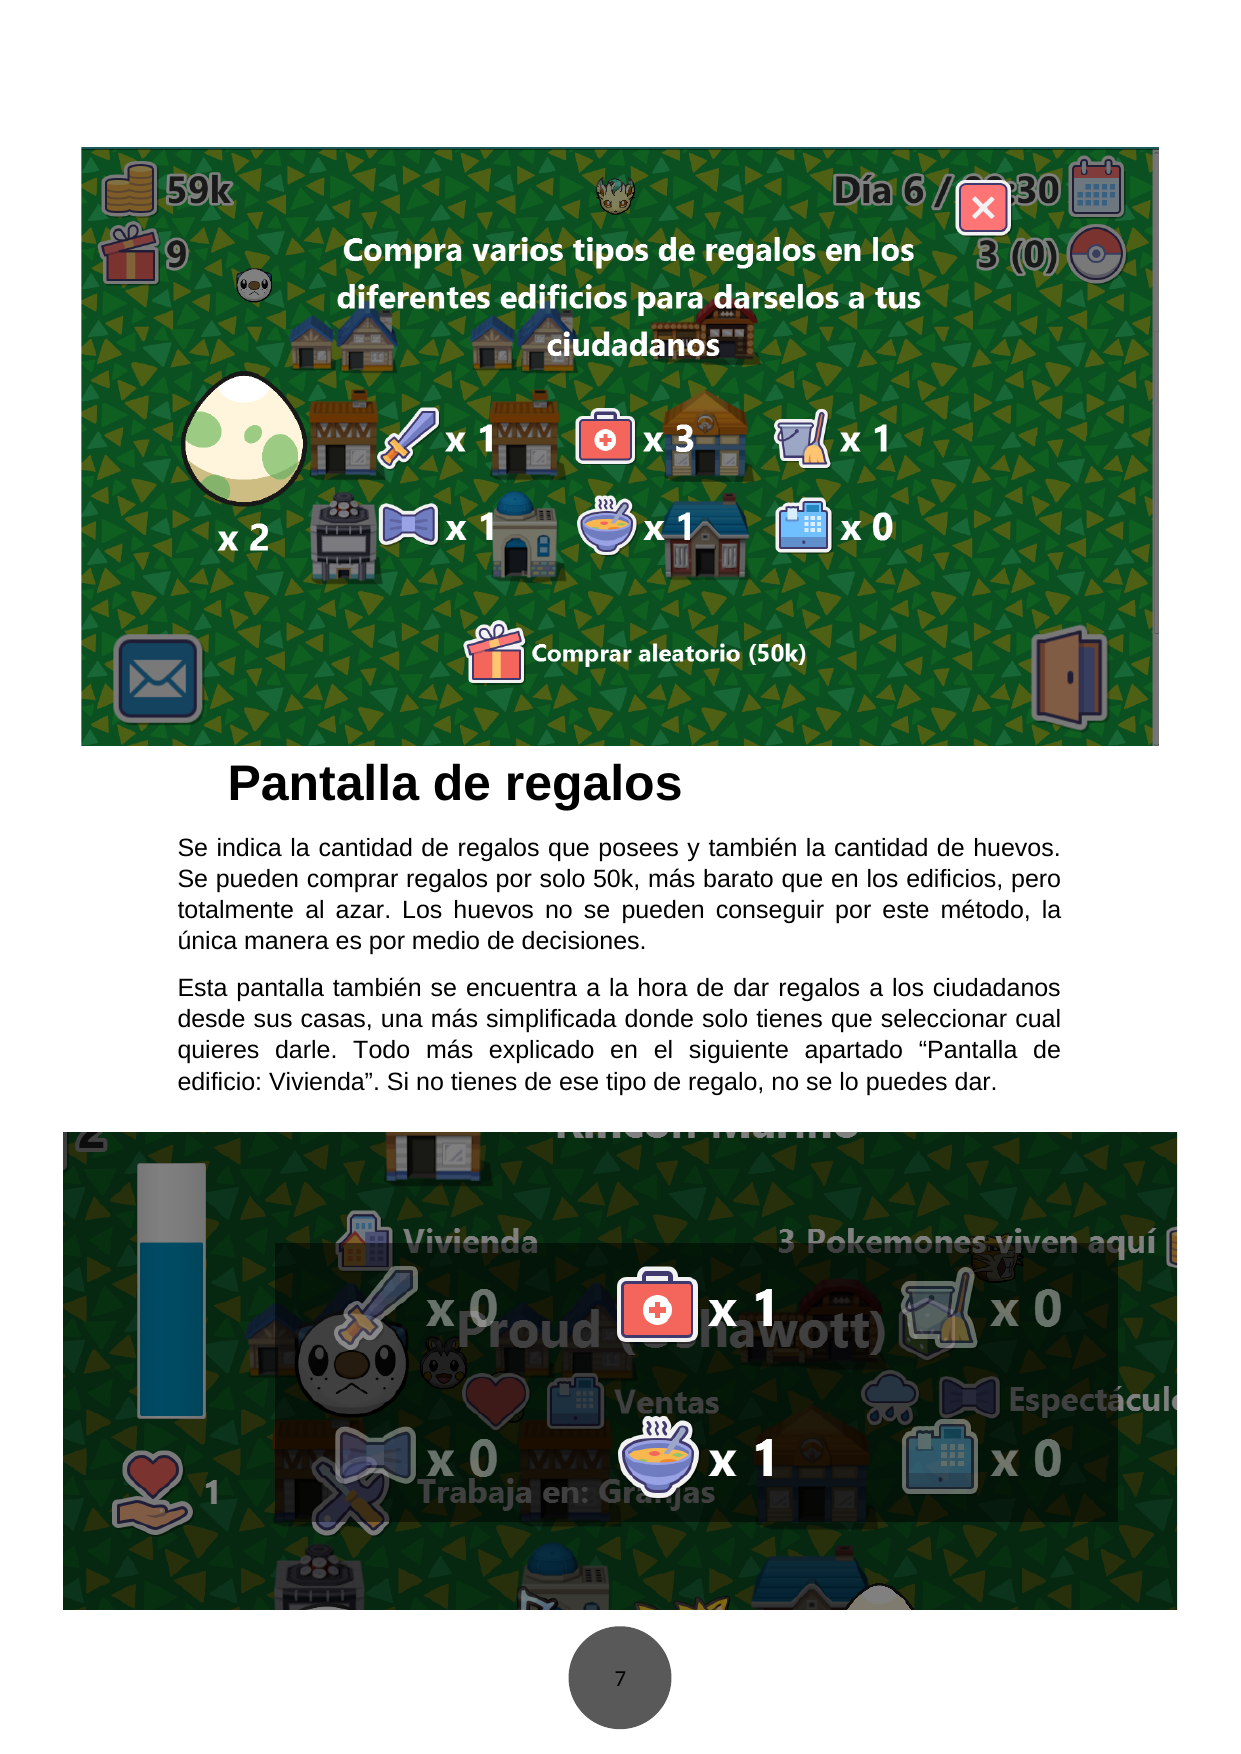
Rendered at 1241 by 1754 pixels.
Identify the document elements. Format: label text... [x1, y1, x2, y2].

picture [63, 1132, 1178, 1610]
text Esta pantalla también se encuentra a la hora de dar regalos a los ciudadanos desde sus casas, una más simplificada donde solo tienes que seleccionar cual quieres darle. Todo más explicado en el siguiente apartado “Pantalla de edificio: Vivienda”. Si no tienes de ese tipo de regalo, no se lo puedes dar. [177, 973, 1063, 1095]
subtitle Pantalla de regalos [177, 746, 1063, 811]
picture [81, 147, 1159, 746]
text Se indica la cantidad de regalos que posees y también la cantidad de huevos. Se pueden comprar regalos por solo 50k, más barato que en los edificios, pero totalmente al azar. Los huevos no se pueden conseguir por este método, la única manera es por medio de decisiones. [177, 832, 1063, 954]
